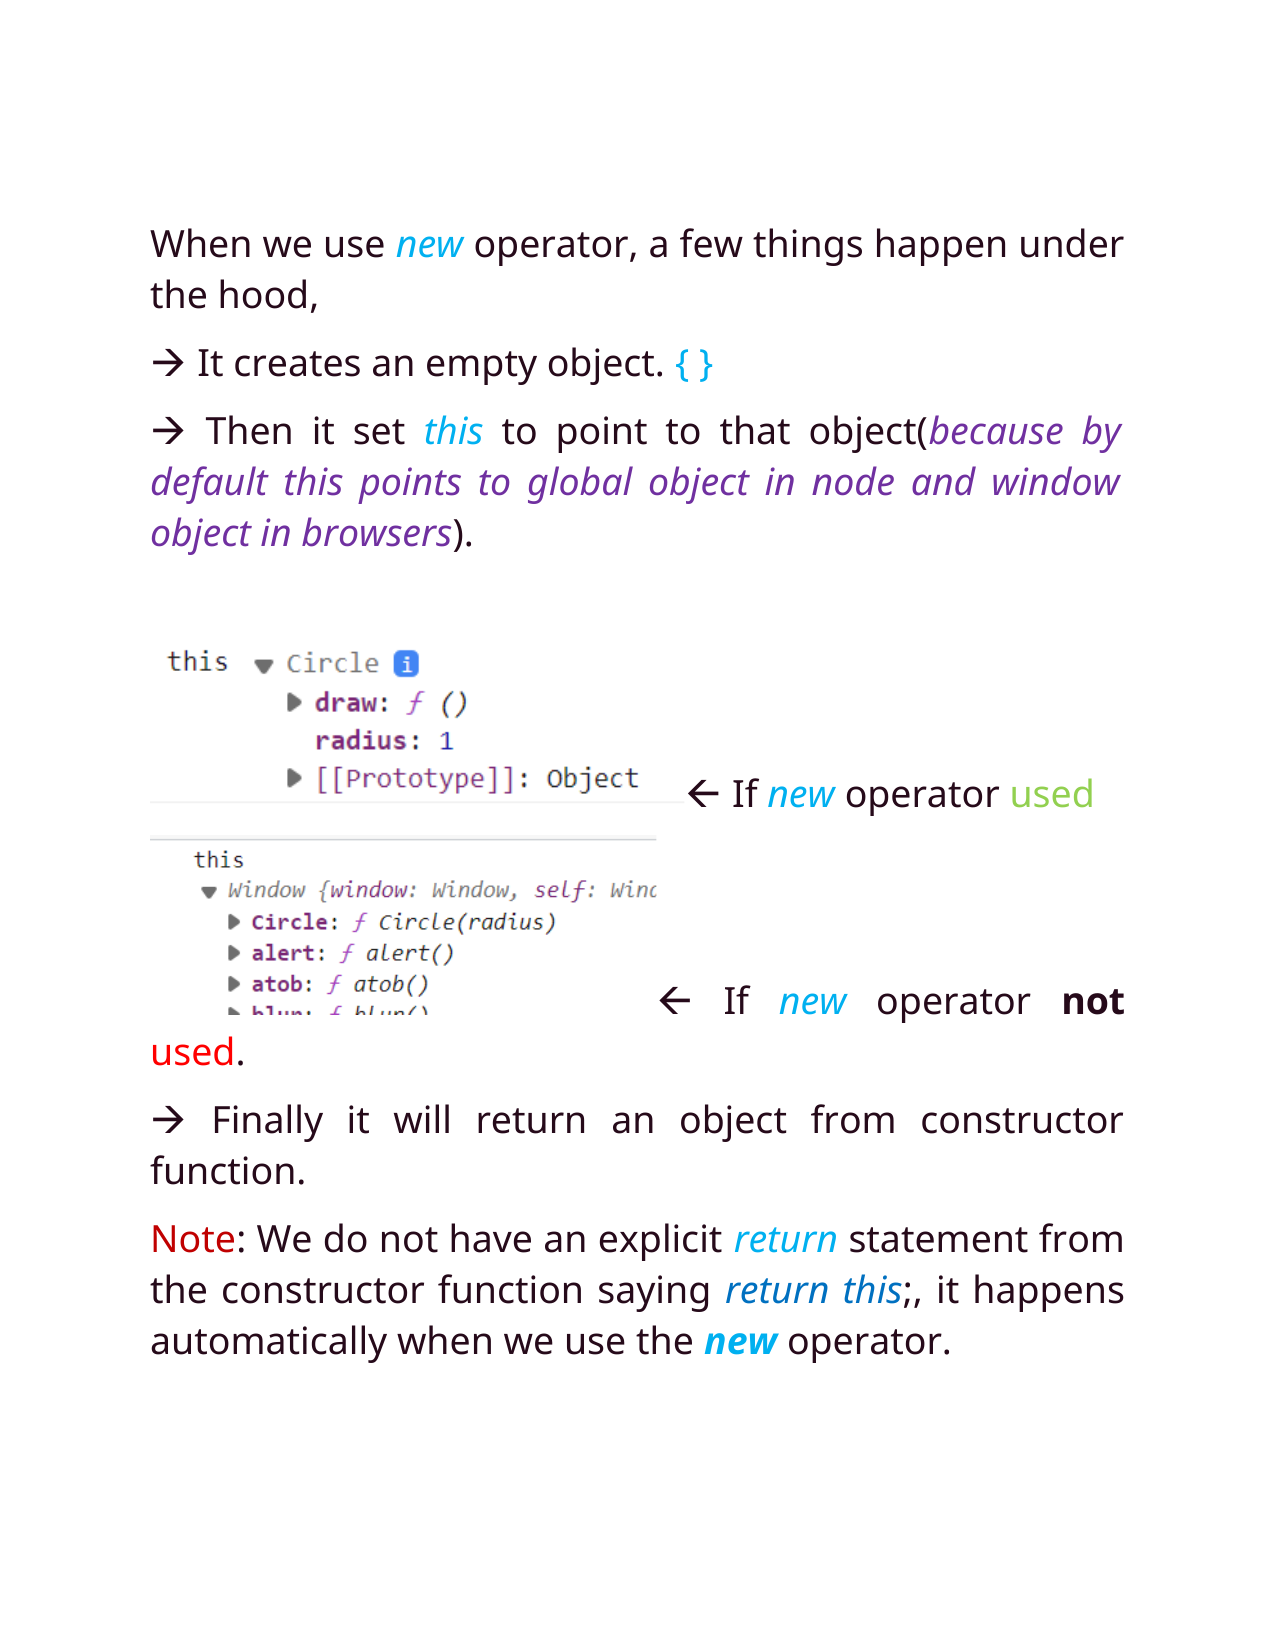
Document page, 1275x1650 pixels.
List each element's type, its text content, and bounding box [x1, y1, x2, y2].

text Finally it will return an object from constructor function. [150, 1093, 1125, 1196]
picture [150, 641, 685, 808]
text Then it set this to point to that object(because by default this points to global object in node and window object in browsers). [150, 404, 1125, 557]
text Note: We do not have an explicit return statement from the constructor function saying return this;, it happens automatically when we use the new operator. [150, 1212, 1125, 1365]
picture [150, 835, 657, 1015]
text When we use new operator, a few things happen under the hood, [150, 218, 1125, 320]
text It creates an empty object. { } [150, 336, 1125, 387]
